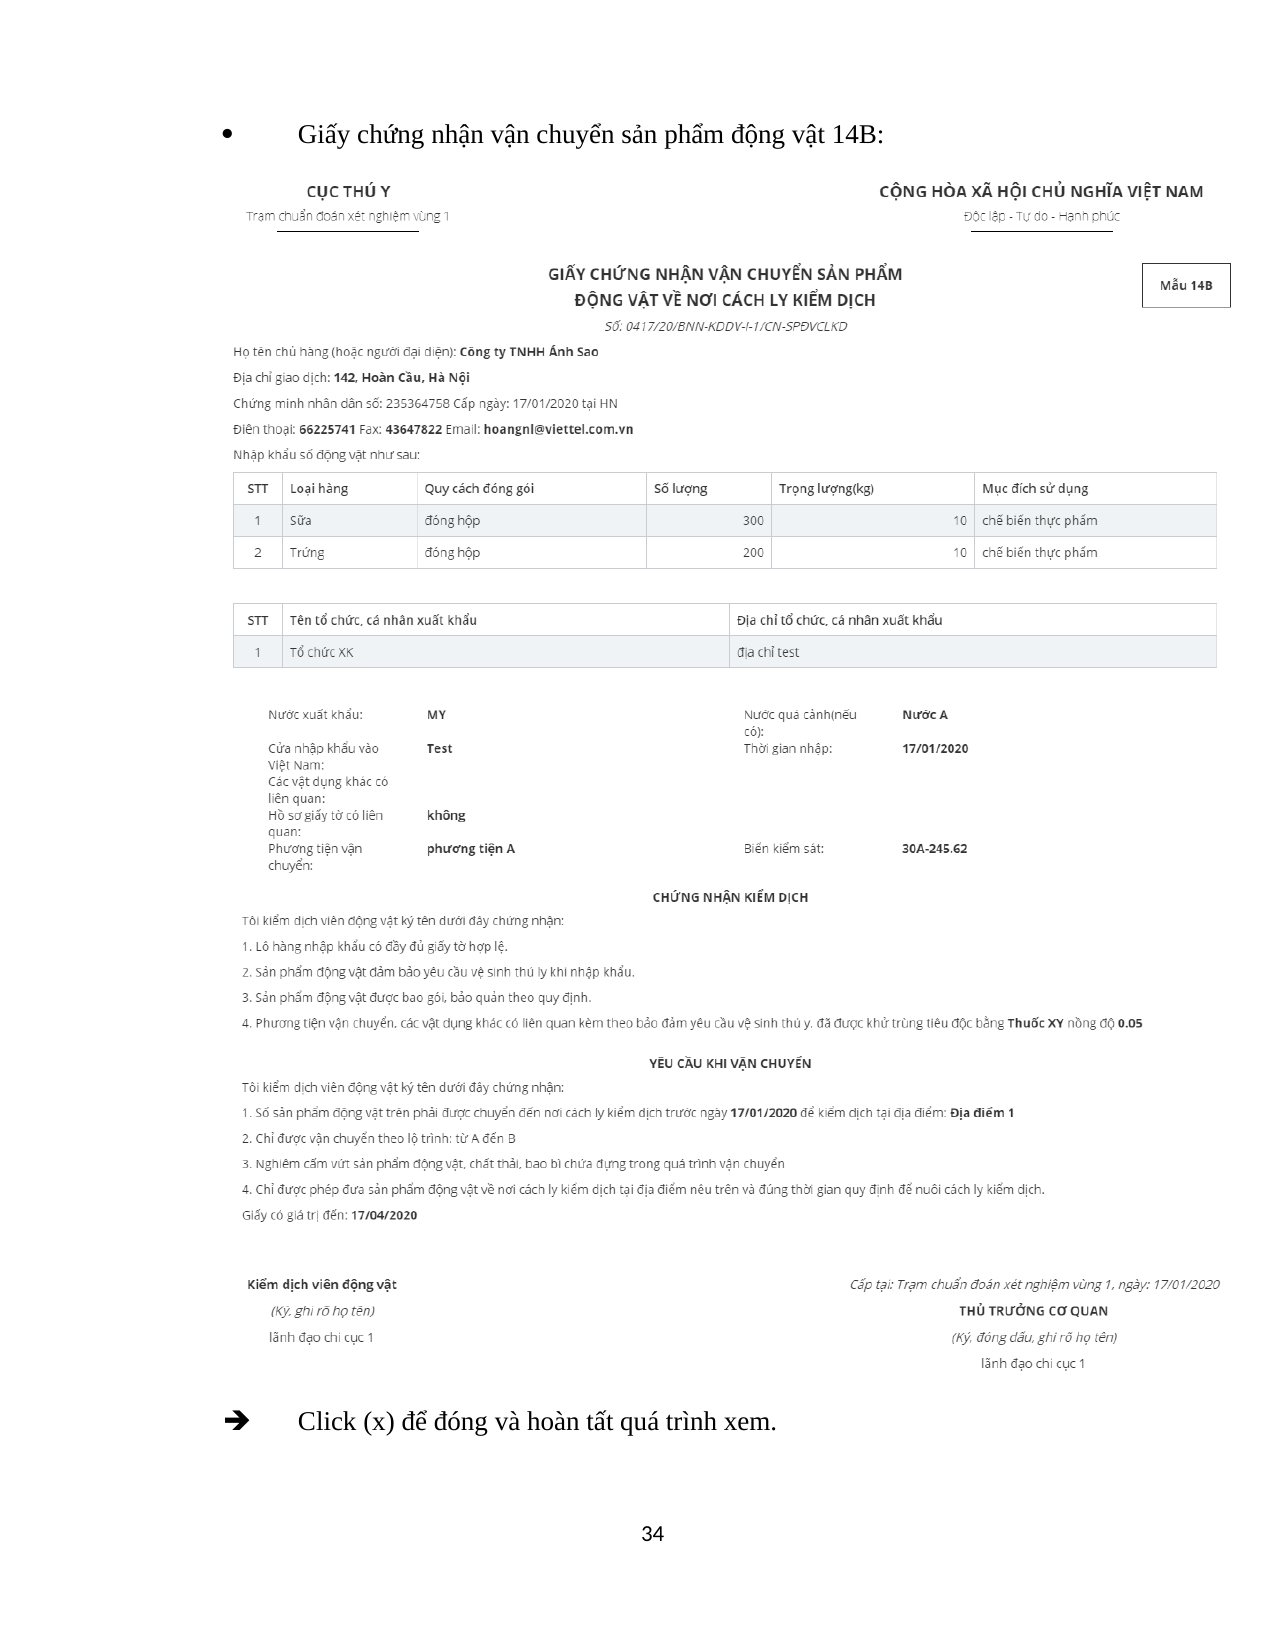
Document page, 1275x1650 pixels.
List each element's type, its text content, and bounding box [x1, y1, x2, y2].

picture [222, 703, 1232, 1227]
list Click (x) để đóng và hoàn tất quá trình xem. [148, 1405, 1157, 1436]
picture [222, 1257, 1232, 1375]
picture [222, 181, 1232, 673]
list Giấy chứng nhận vận chuyển sản phẩm động vật 14B: [148, 118, 1157, 149]
